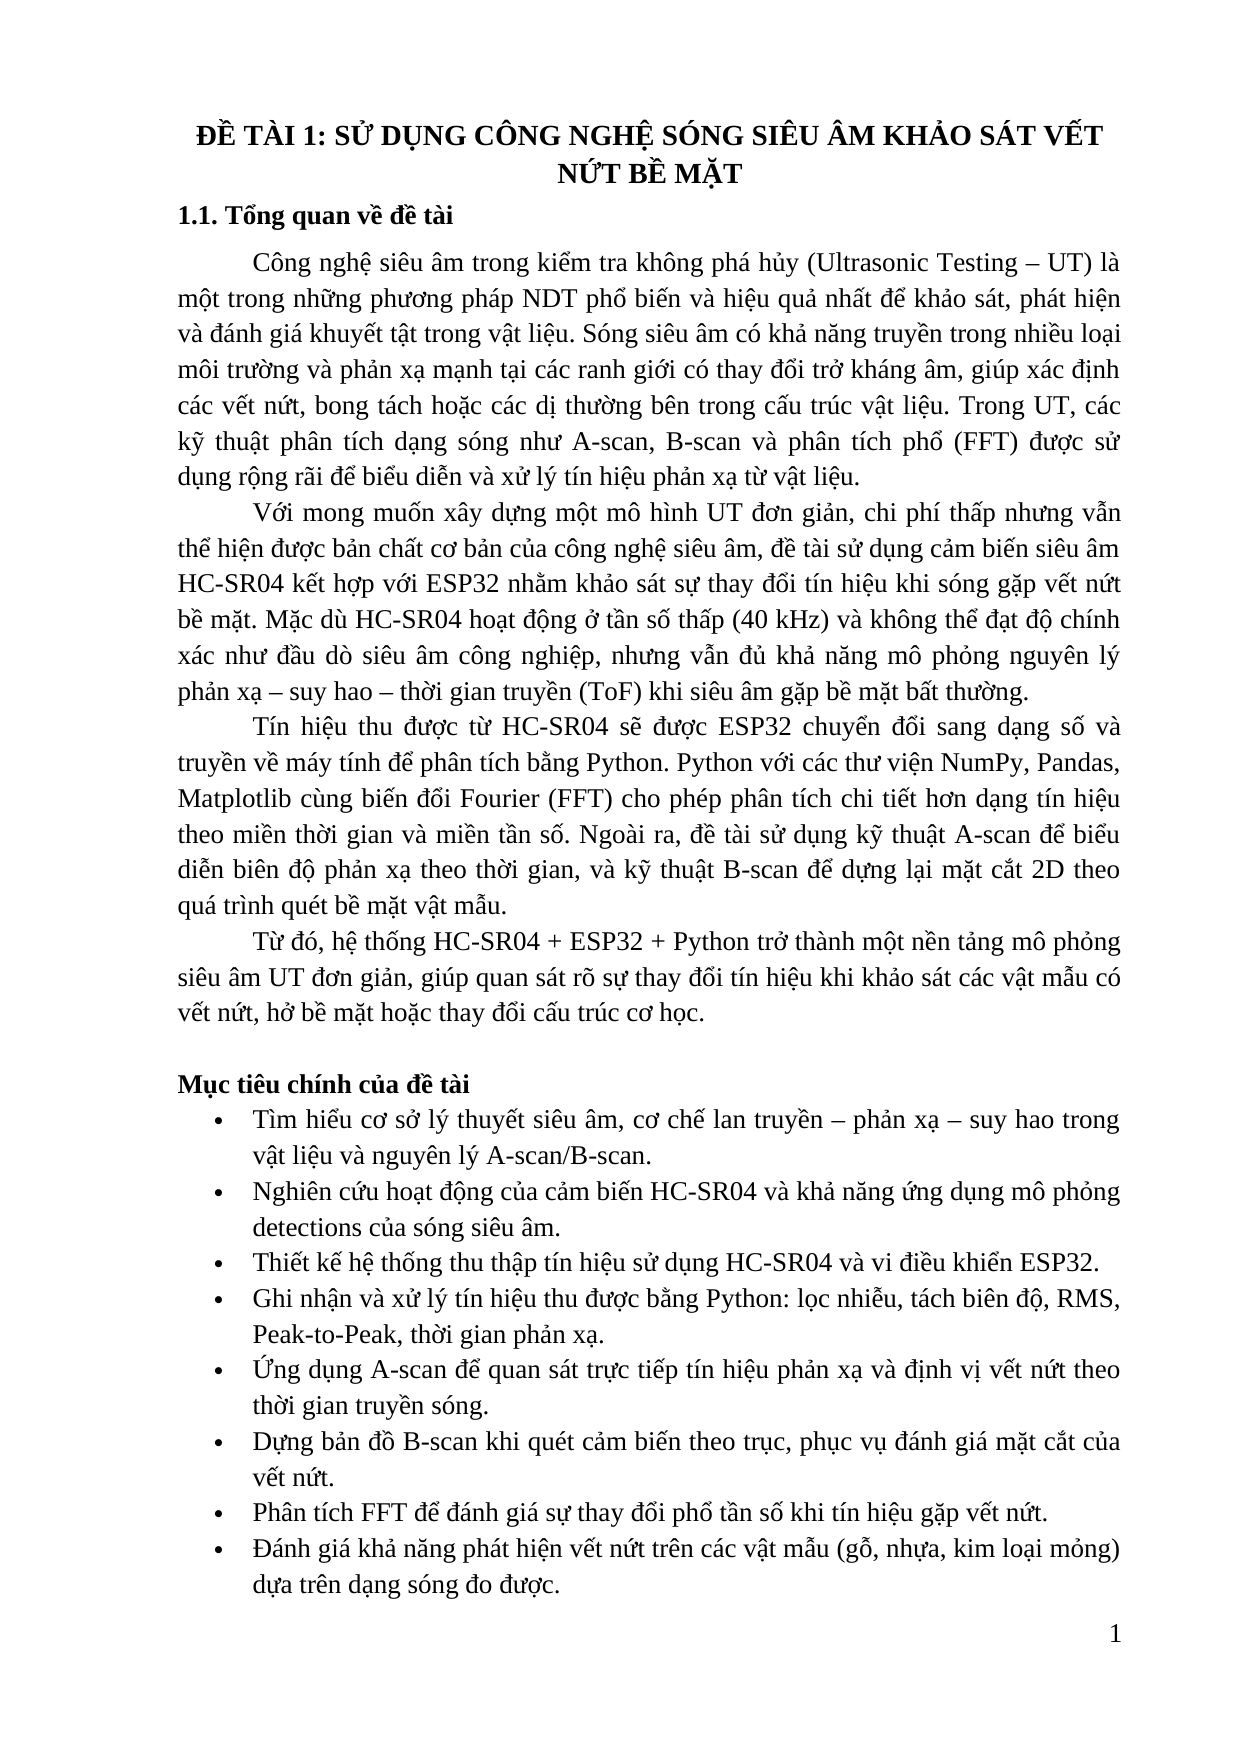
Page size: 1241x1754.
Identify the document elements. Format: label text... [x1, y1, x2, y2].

text Công nghệ siêu âm trong kiểm tra không phá hủy (Ultrasonic Testing – UT) là một trong những phương pháp NDT phổ biến và hiệu quả nhất để khảo sát, phát hiện và đánh giá khuyết tật trong vật liệu. Sóng siêu âm có khả năng truyền trong nhiều loại môi trường và phản xạ mạnh tại các ranh giới có thay đổi trở kháng âm, giúp xác định các vết nứt, bong tách hoặc các dị thường bên trong cấu trúc vật liệu. Trong UT, các kỹ thuật phân tích dạng sóng như A-scan, B-scan và phân tích phổ (FFT) được sử dụng rộng rãi để biểu diễn và xử lý tín hiệu phản xạ từ vật liệu. [177, 246, 1122, 492]
list Ghi nhận và xử lý tín hiệu thu được bằng Python: lọc nhiễu, tách biên độ, RMS, Peak-to-Peak, thời gian phản xạ. [215, 1282, 1122, 1349]
text Tín hiệu thu được từ HC-SR04 sẽ được ESP32 chuyển đổi sang dạng số và truyền về máy tính để phân tích bằng Python. Python với các thư viện NumPy, Pandas, Matplotlib cùng biến đổi Fourier (FFT) cho phép phân tích chi tiết hơn dạng tín hiệu theo miền thời gian và miền tần số. Ngoài ra, đề tài sử dụng kỹ thuật A-scan để biểu diễn biên độ phản xạ theo thời gian, và kỹ thuật B-scan để dựng lại mặt cắt 2D theo quá trình quét bề mặt vật mẫu. [177, 711, 1122, 920]
text Mục tiêu chính của đề tài [177, 1068, 1122, 1099]
list Tìm hiểu cơ sở lý thuyết siêu âm, cơ chế lan truyền – phản xạ – suy hao trong vật liệu và nguyên lý A-scan/B-scan. [215, 1103, 1122, 1170]
list Thiết kế hệ thống thu thập tín hiệu sử dụng HC-SR04 và vi điều khiển ESP32. [215, 1246, 1122, 1278]
list Đánh giá khả năng phát hiện vết nứt trên các vật mẫu (gỗ, nhựa, kim loại mỏng) dựa trên dạng sóng đo được. [215, 1532, 1122, 1599]
list Ứng dụng A-scan để quan sát trực tiếp tín hiệu phản xạ và định vị vết nứt theo thời gian truyền sóng. [215, 1354, 1122, 1421]
subtitle 1.1. Tổng quan về đề tài [177, 199, 1122, 231]
list Dựng bản đồ B-scan khi quét cảm biến theo trục, phục vụ đánh giá mặt cắt của vết nứt. [215, 1425, 1122, 1492]
text Từ đó, hệ thống HC-SR04 + ESP32 + Python trở thành một nền tảng mô phỏng siêu âm UT đơn giản, giúp quan sát rõ sự thay đổi tín hiệu khi khảo sát các vật mẫu có vết nứt, hở bề mặt hoặc thay đổi cấu trúc cơ học. [177, 925, 1122, 1027]
subtitle ĐỀ TÀI 1: SỬ DỤNG CÔNG NGHỆ SÓNG SIÊU ÂM KHẢO SÁT VẾT NỨT BỀ MẶT [177, 118, 1122, 190]
list Phân tích FFT để đánh giá sự thay đổi phổ tần số khi tín hiệu gặp vết nứt. [215, 1497, 1122, 1528]
text Với mong muốn xây dựng một mô hình UT đơn giản, chi phí thấp nhưng vẫn thể hiện được bản chất cơ bản của công nghệ siêu âm, đề tài sử dụng cảm biến siêu âm HC-SR04 kết hợp với ESP32 nhằm khảo sát sự thay đổi tín hiệu khi sóng gặp vết nứt bề mặt. Mặc dù HC-SR04 hoạt động ở tần số thấp (40 kHz) và không thể đạt độ chính xác như đầu dò siêu âm công nghiệp, nhưng vẫn đủ khả năng mô phỏng nguyên lý phản xạ – suy hao – thời gian truyền (ToF) khi siêu âm gặp bề mặt bất thường. [177, 496, 1122, 706]
list Nghiên cứu hoạt động của cảm biến HC-SR04 và khả năng ứng dụng mô phỏng detections của sóng siêu âm. [215, 1175, 1122, 1242]
